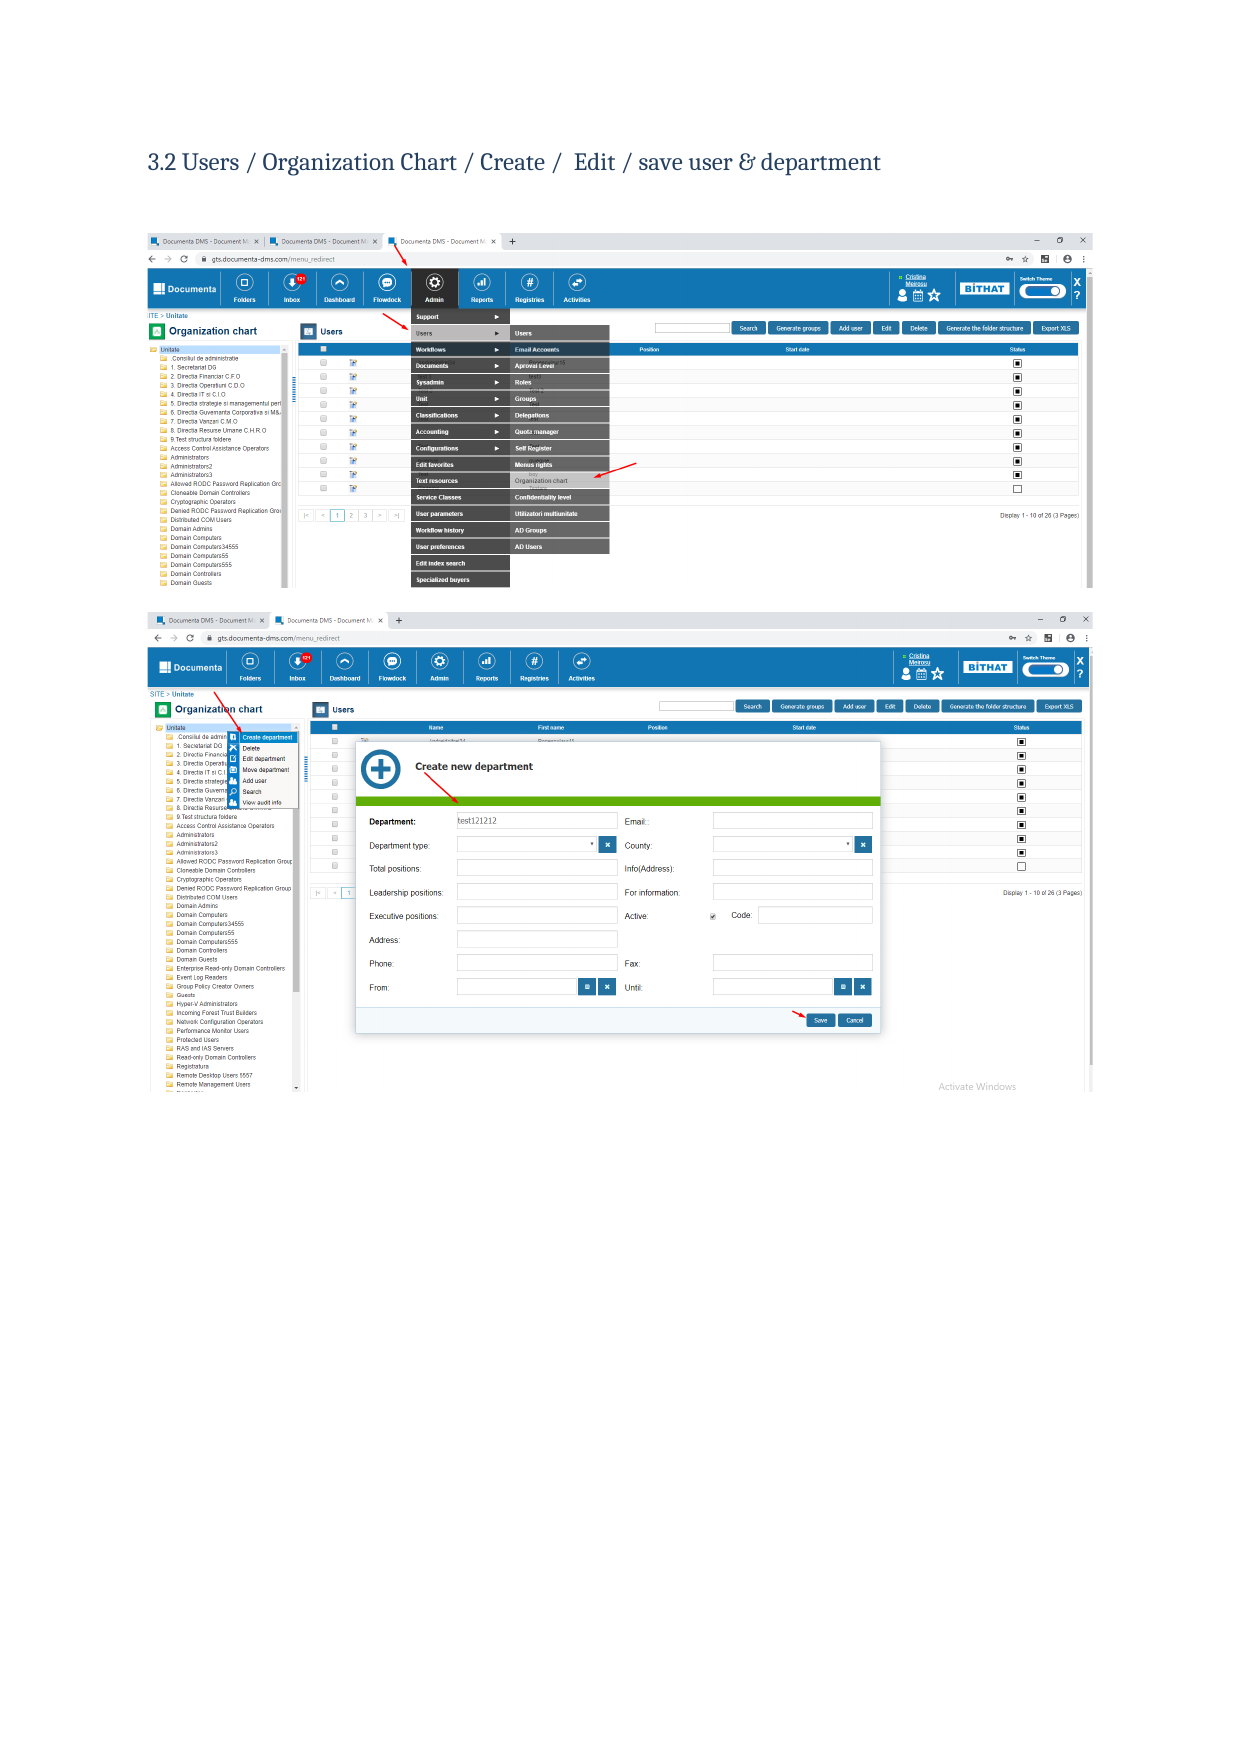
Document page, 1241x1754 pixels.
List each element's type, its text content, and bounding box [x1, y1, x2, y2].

picture [147, 612, 1093, 1092]
picture [147, 233, 1093, 588]
subtitle 3.2 Users / Organization Chart / Create / Edit / save user & department [148, 148, 1093, 176]
